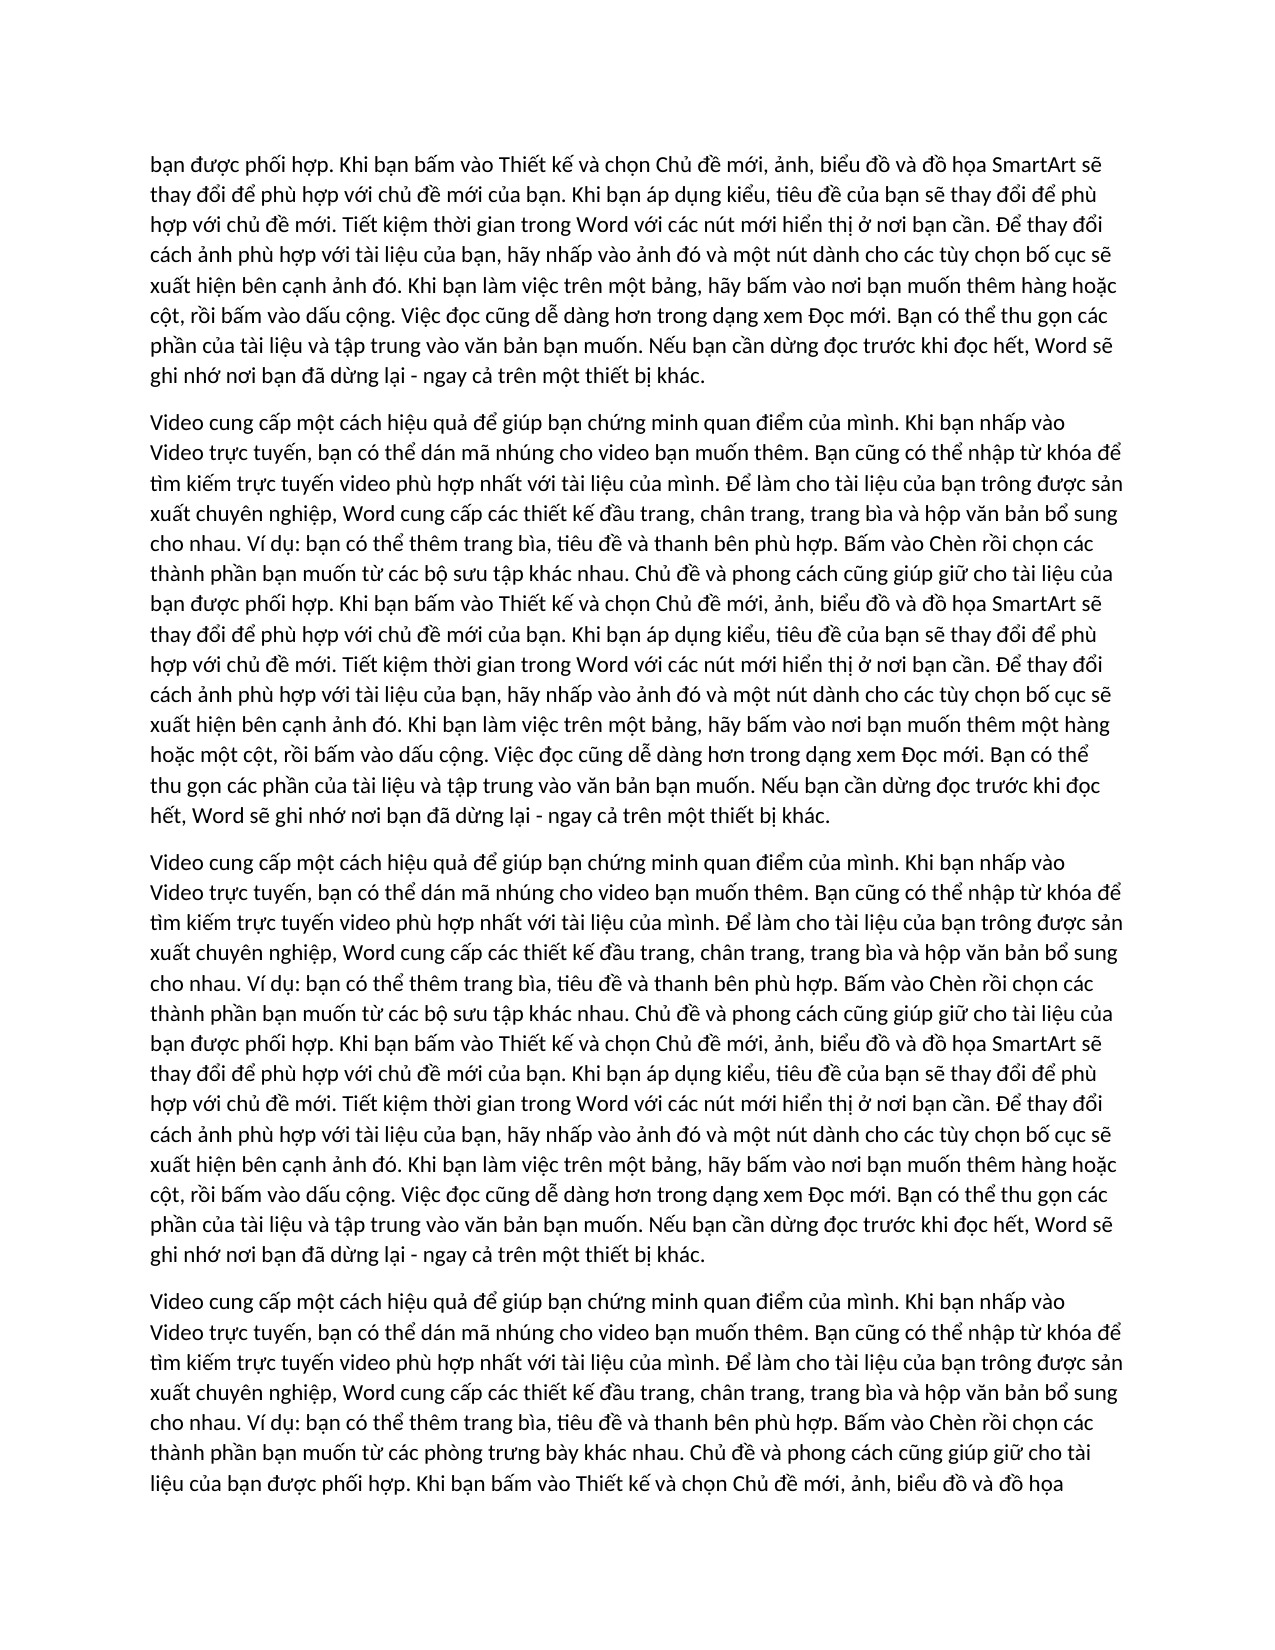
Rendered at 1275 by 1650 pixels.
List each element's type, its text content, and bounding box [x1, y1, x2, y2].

text Video cung cấp một cách hiệu quả để giúp bạn chứng minh quan điểm của mình. Khi bạn nhấp vào Video trực tuyến, bạn có thể dán mã nhúng cho video bạn muốn thêm. Bạn cũng có thể nhập từ khóa để tìm kiếm trực tuyến video phù hợp nhất với tài liệu của mình. Để làm cho tài liệu của bạn trông được sản xuất chuyên nghiệp, Word cung cấp các thiết kế đầu trang, chân trang, trang bìa và hộp văn bản bổ sung cho nhau. Ví dụ: bạn có thể thêm trang bìa, tiêu đề và thanh bên phù hợp. Bấm vào Chèn rồi chọn các thành phần bạn muốn từ các bộ sưu tập khác nhau. Chủ đề và phong cách cũng giúp giữ cho tài liệu của bạn được phối hợp. Khi bạn bấm vào Thiết kế và chọn Chủ đề mới, ảnh, biểu đồ và đồ họa SmartArt sẽ thay đổi để phù hợp với chủ đề mới của bạn. Khi bạn áp dụng kiểu, tiêu đề của bạn sẽ thay đổi để phù hợp với chủ đề mới. Tiết kiệm thời gian trong Word với các nút mới hiển thị ở nơi bạn cần. Để thay đổi cách ảnh phù hợp với tài liệu của bạn, hãy nhấp vào ảnh đó và một nút dành cho các tùy chọn bố cục sẽ xuất hiện bên cạnh ảnh đó. Khi bạn làm việc trên một bảng, hãy bấm vào nơi bạn muốn thêm một hàng hoặc một cột, rồi bấm vào dấu cộng. Việc đọc cũng dễ dàng hơn trong dạng xem Đọc mới. Bạn có thể thu gọn các phần của tài liệu và tập trung vào văn bản bạn muốn. Nếu bạn cần dừng đọc trước khi đọc hết, Word sẽ ghi nhớ nơi bạn đã dừng lại - ngay cả trên một thiết bị khác. [150, 408, 1125, 829]
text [150, 1287, 1125, 1497]
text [150, 150, 1125, 389]
